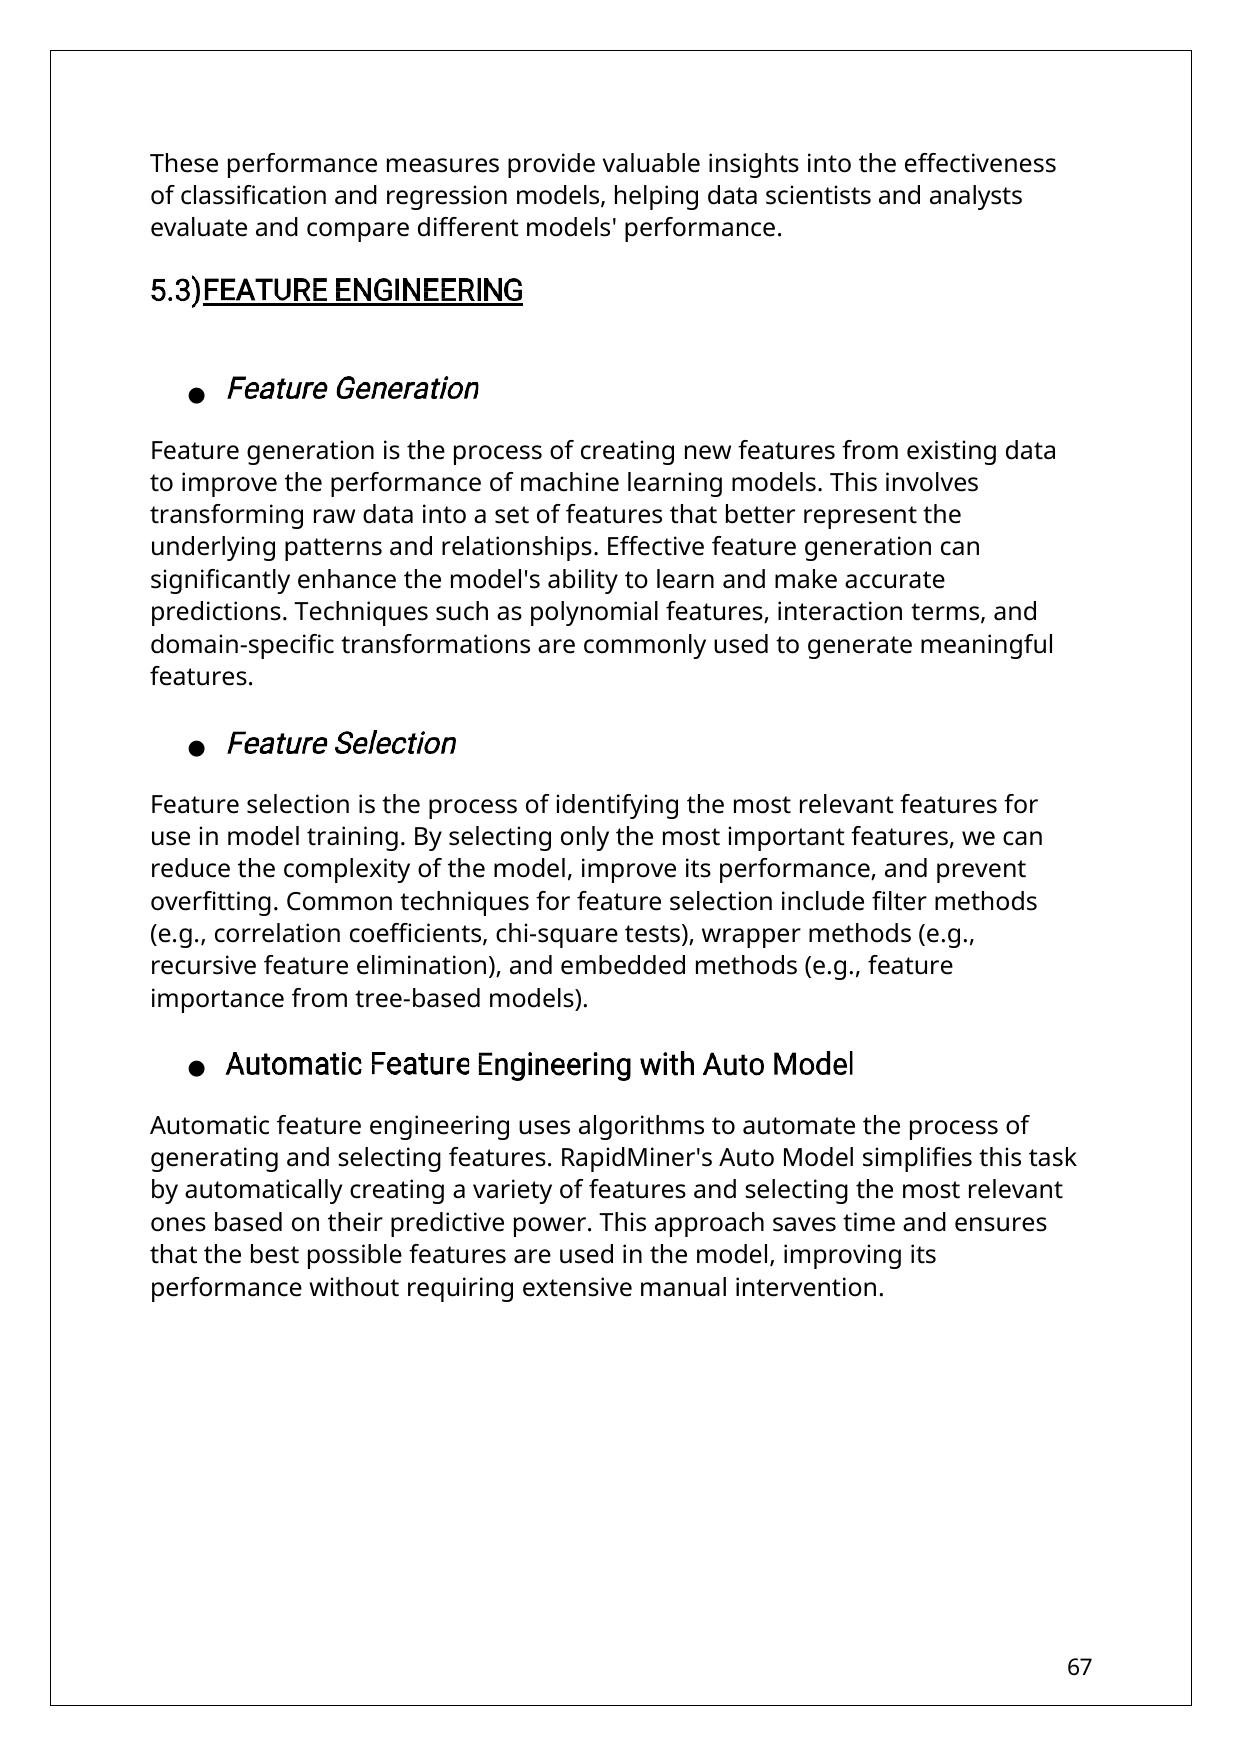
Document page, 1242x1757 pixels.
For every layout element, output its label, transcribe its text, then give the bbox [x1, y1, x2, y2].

picture [424, 278, 481, 301]
picture [774, 1051, 853, 1075]
picture [374, 278, 392, 301]
text Automatic feature engineering uses algorithms to automate the process of generating and selecting features. RapidMiner's Auto Model simplifies this task by automatically creating a variety of features and selecting the most relevant ones based on their predictive power. This approach saves time and ensures that the best possible features are used in the model, improving its performance without requiring extensive manual intervention. [150, 1109, 1095, 1303]
picture [336, 278, 371, 301]
picture [484, 278, 502, 301]
picture [478, 1051, 764, 1081]
text These performance measures provide valuable insights into the effectiveness of classification and regression models, helping data scientists and analysts evaluate and compare different models' performance. [150, 147, 1080, 244]
picture [372, 1052, 470, 1075]
picture [504, 278, 522, 301]
picture [225, 1052, 362, 1075]
picture [294, 278, 327, 301]
picture [227, 730, 456, 754]
text Feature generation is the process of creating new features from existing data to improve the performance of machine learning models. This involves transforming raw data into a set of features that better represent the underlying patterns and relationships. Effective feature generation can significantly enhance the model's ability to learn and make accurate predictions. Techniques such as polynomial features, interaction terms, and domain-specific transformations are commonly used to generate meaningful features. [150, 434, 1080, 693]
picture [403, 278, 420, 301]
picture [151, 275, 200, 308]
text Feature selection is the process of identifying the most relevant features for use in model training. By selecting only the most important features, we can reduce the complexity of the model, improve its performance, and prevent overfitting. Common techniques for feature selection include filter methods (e.g., correlation coefficients, chi-square tests), wrapper methods (e.g., recursive feature elimination), and embedded methods (e.g., feature importance from tree-based models). [150, 788, 1078, 1014]
picture [227, 376, 479, 399]
